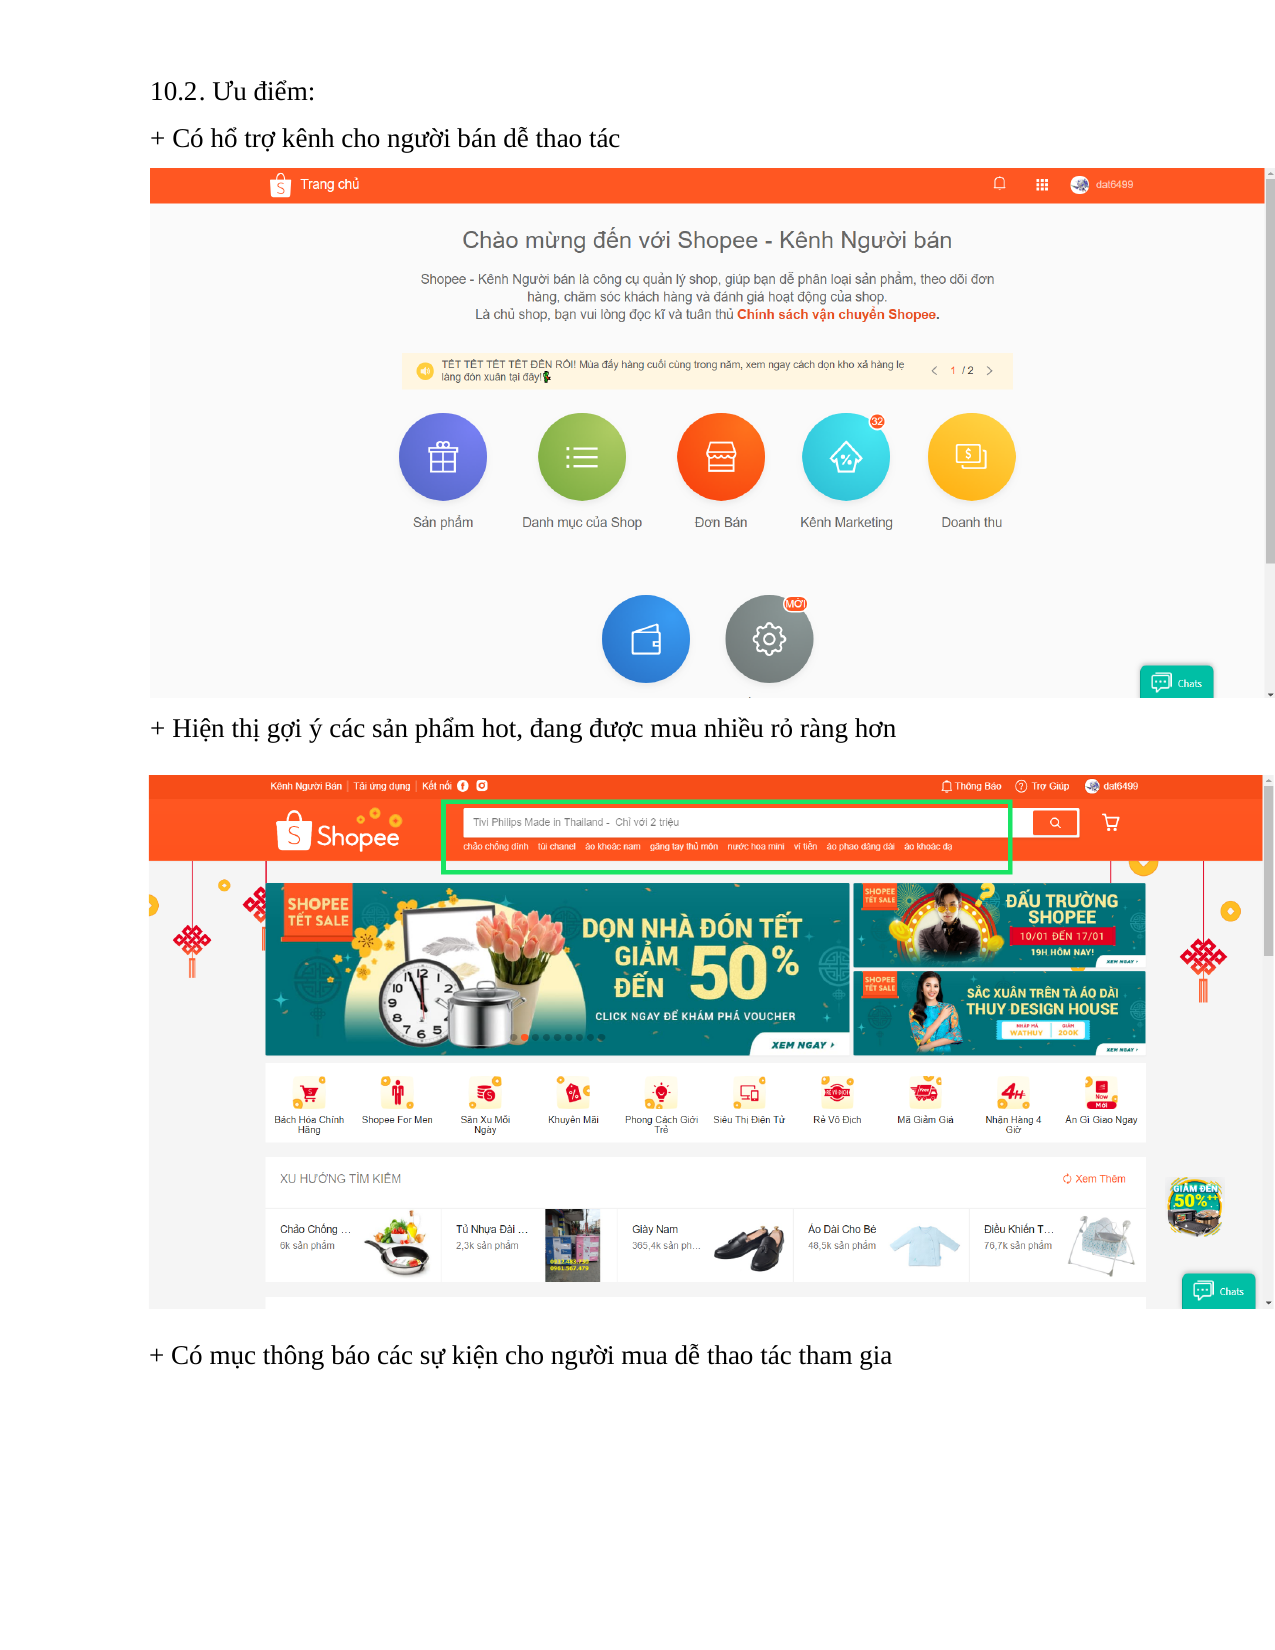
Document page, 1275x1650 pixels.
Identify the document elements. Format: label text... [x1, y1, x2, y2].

picture [150, 168, 1275, 698]
list . Ưu điểm: [150, 75, 1200, 106]
text + Có mục thông báo các sự kiện cho người mua dễ thao tác tham gia [149, 1339, 1200, 1371]
picture [148, 775, 1274, 1309]
list + Có hổ trợ kênh cho người bán dễ thao tác [150, 122, 1200, 153]
text + Hiện thị gợi ý các sản phẩm hot, đang được mua nhiều rỏ ràng hơn [75, 712, 1200, 743]
